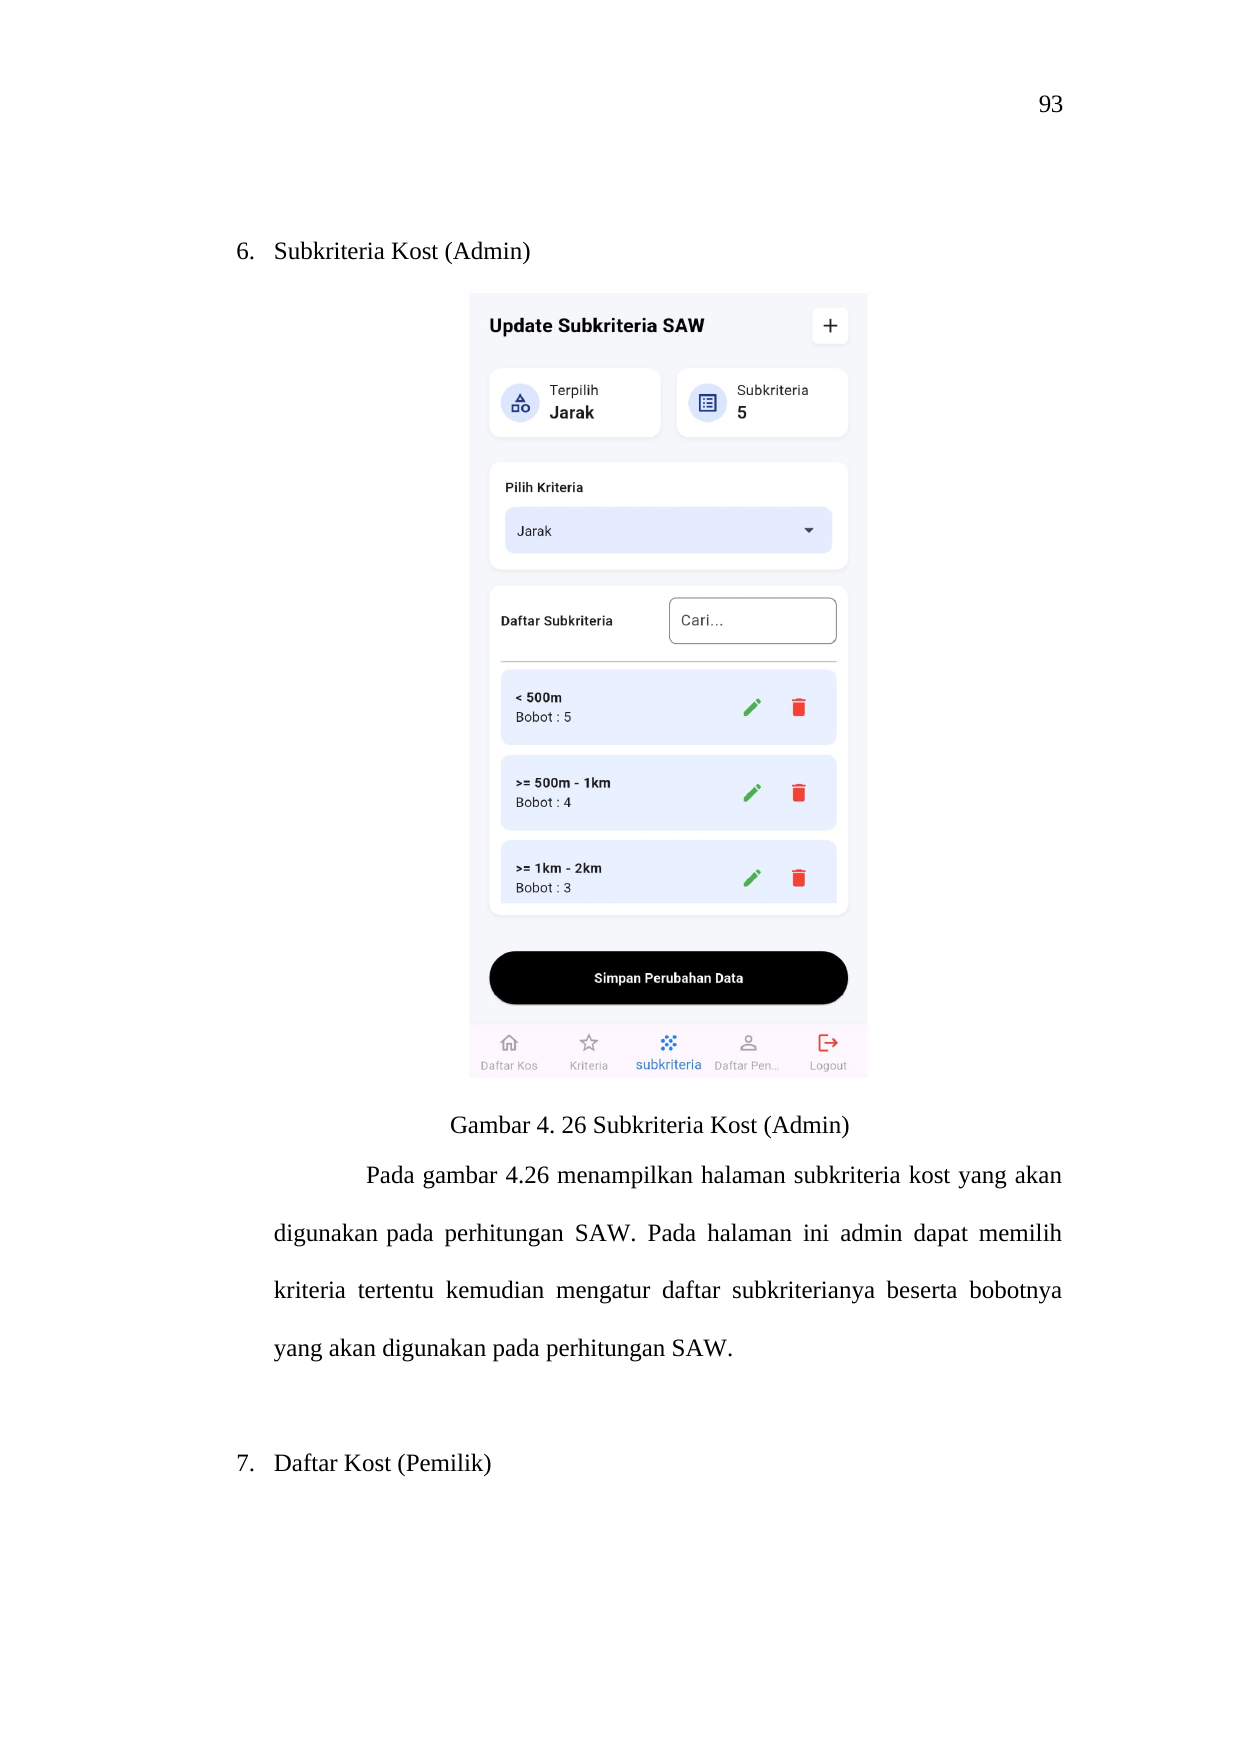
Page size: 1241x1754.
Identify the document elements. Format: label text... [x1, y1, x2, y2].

list Daftar Kost (Pemilik) [236, 1448, 1063, 1476]
list Pada gambar 4.26 menampilkan halaman subkriteria kost yang akan digunakan pada perhitungan SAW. Pada halaman ini admin dapat memilih kriteria tertentu kemudian mengatur daftar subkriterianya beserta bobotnya yang akan digunakan pada perhitungan SAW. [274, 1160, 1063, 1361]
picture [469, 293, 868, 1078]
text Gambar 4. 26 Subkriteria Kost (Admin) [236, 1111, 1063, 1139]
list Subkriteria Kost (Admin) [236, 236, 1063, 265]
